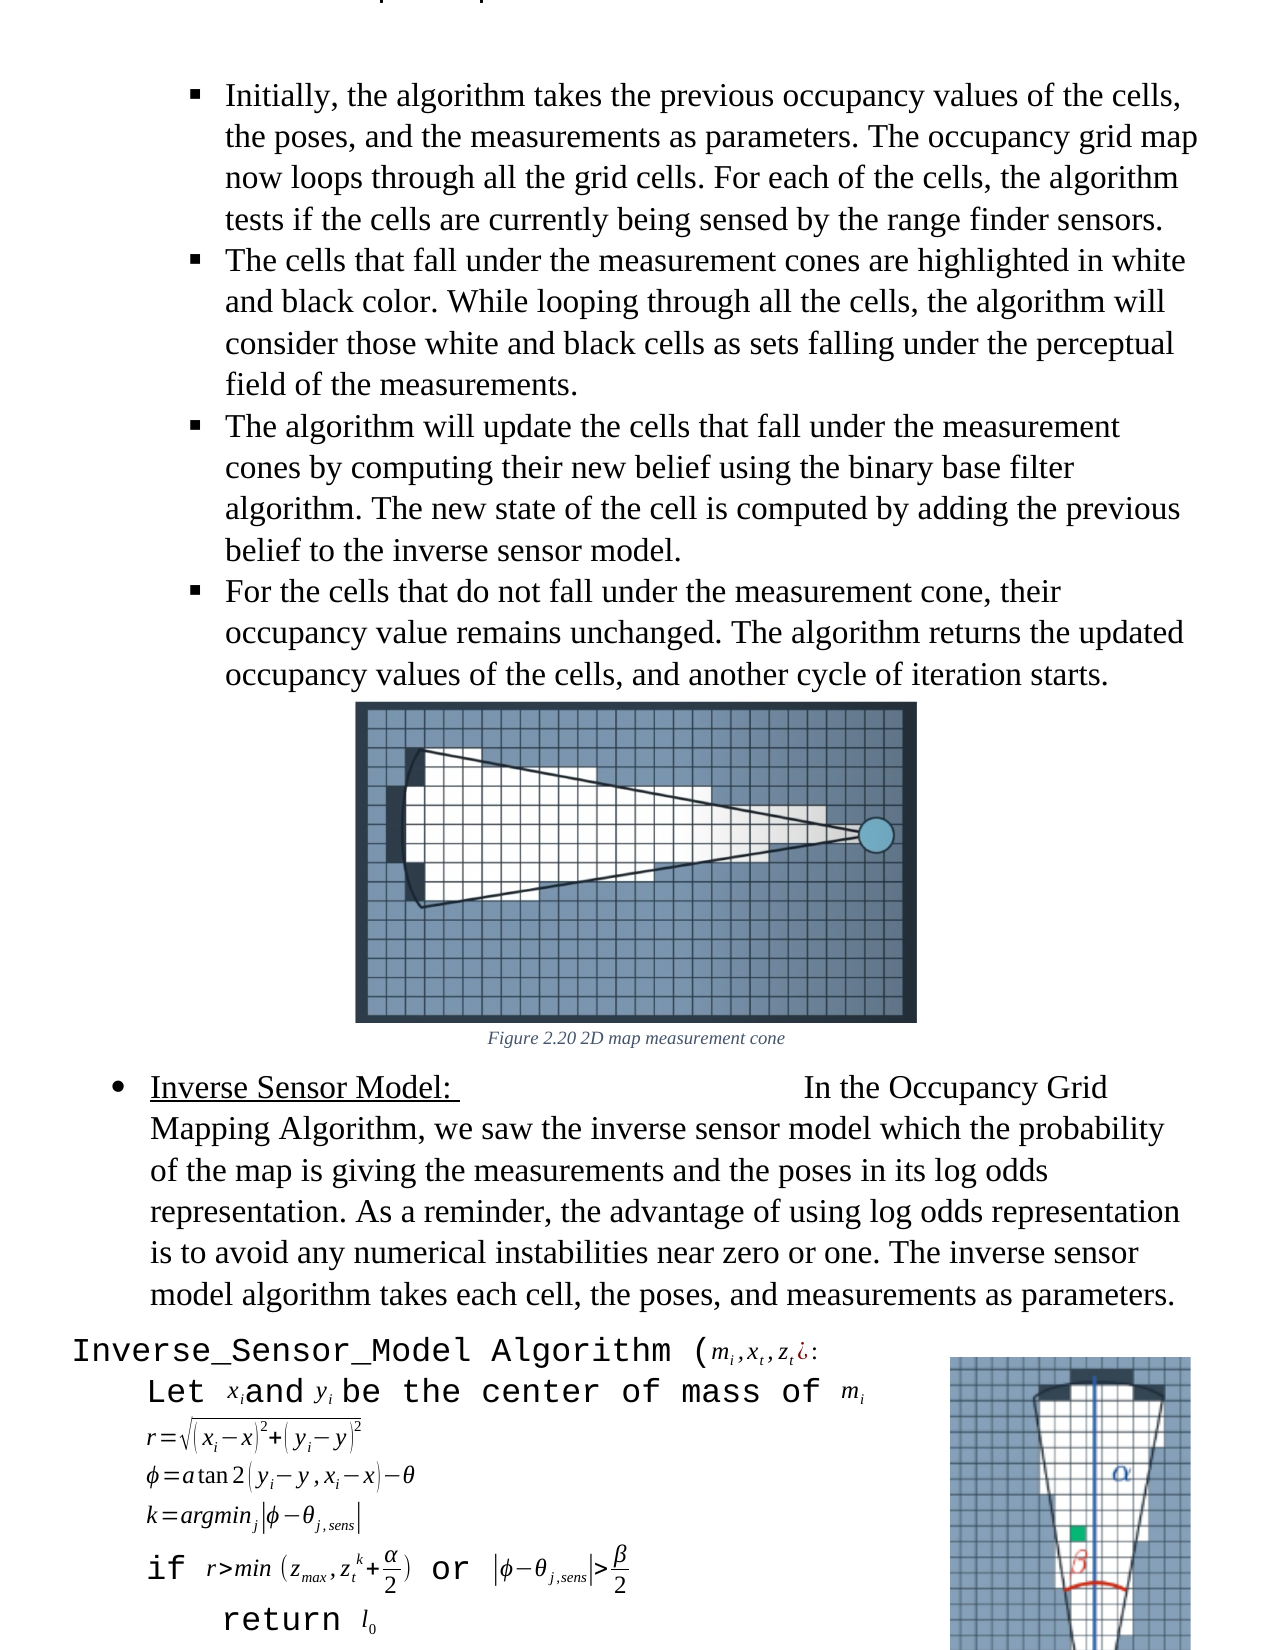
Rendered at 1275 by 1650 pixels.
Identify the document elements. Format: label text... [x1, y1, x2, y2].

list The algorithm will update the cells that fall under the measurement cones by computing their new belief using the binary base filter algorithm. The new state of the cell is computed by adding the previous belief to the inverse sensor model. [187, 406, 1200, 568]
list The cells that fall under the measurement cones are highlighted in white and black color. While looping through all the cells, the algorithm will consider those white and black cells as sets falling under the perceptual field of the measurements. [187, 240, 1200, 403]
picture [356, 702, 916, 1023]
list Initially, the algorithm takes the previous occupancy values of the cells, the poses, and the measurements as parameters. The occupancy grid map now loops through all the grid cells. For each of the cells, the algorithm tests if the cells are currently being sensed by the range finder sensors. [187, 75, 1200, 237]
picture [950, 1357, 1191, 1650]
list Inverse Sensor Model: In the Occupancy Grid Mapping Algorithm, we saw the inverse sensor model which the probability of the map is giving the measurements and the poses in its log odds representation. As a reminder, the advantage of using log odds representation is to avoid any numerical instabilities near zero or one. The inverse sensor model algorithm takes each cell, the poses, and measurements as parameters. [112, 1067, 1200, 1312]
list For the cells that do not fall under the measurement cone, their occupancy value remains unchanged. The algorithm returns the updated occupancy values of the cells, and another cycle of iteration starts. [187, 571, 1200, 692]
